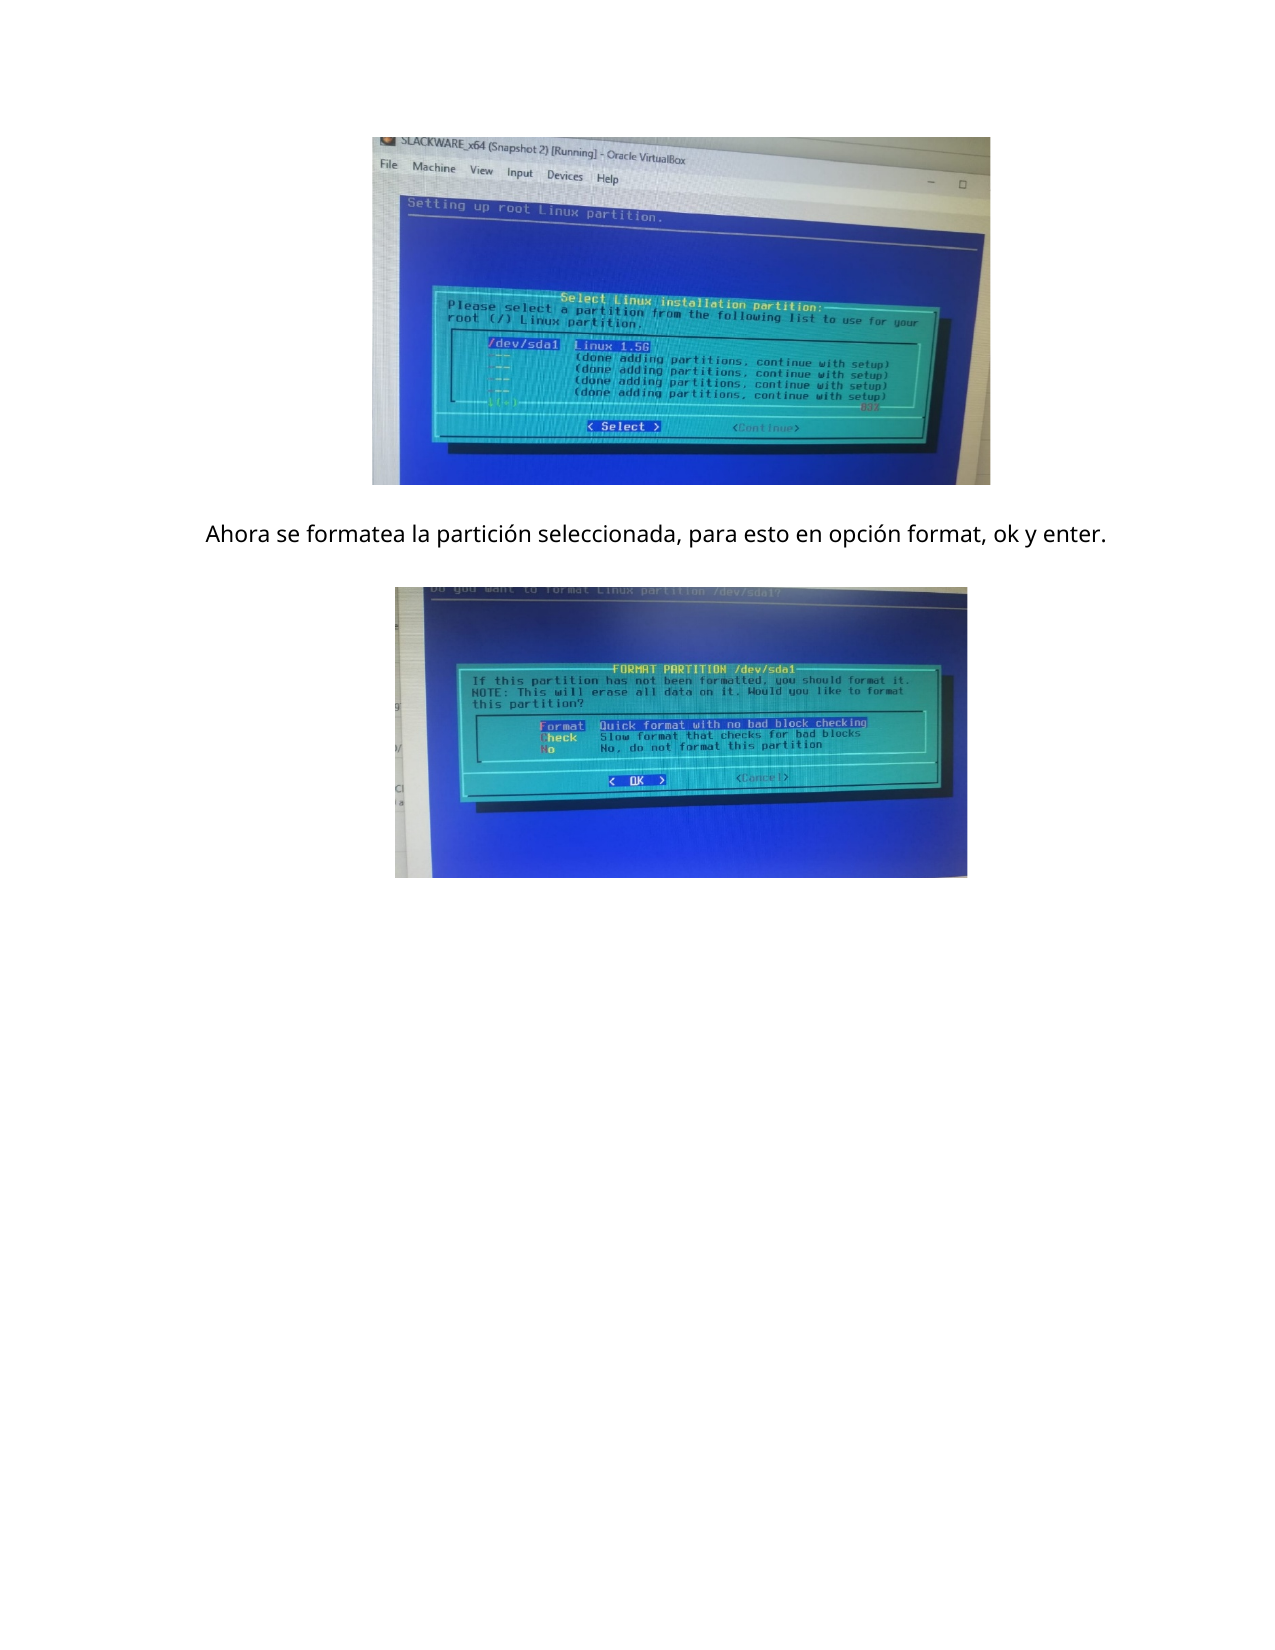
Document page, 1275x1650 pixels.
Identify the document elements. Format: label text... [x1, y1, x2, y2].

picture [395, 587, 968, 878]
text Ahora se formatea la partición seleccionada, para esto en opción format, ok y enter. [75, 518, 1237, 549]
picture [372, 137, 991, 485]
